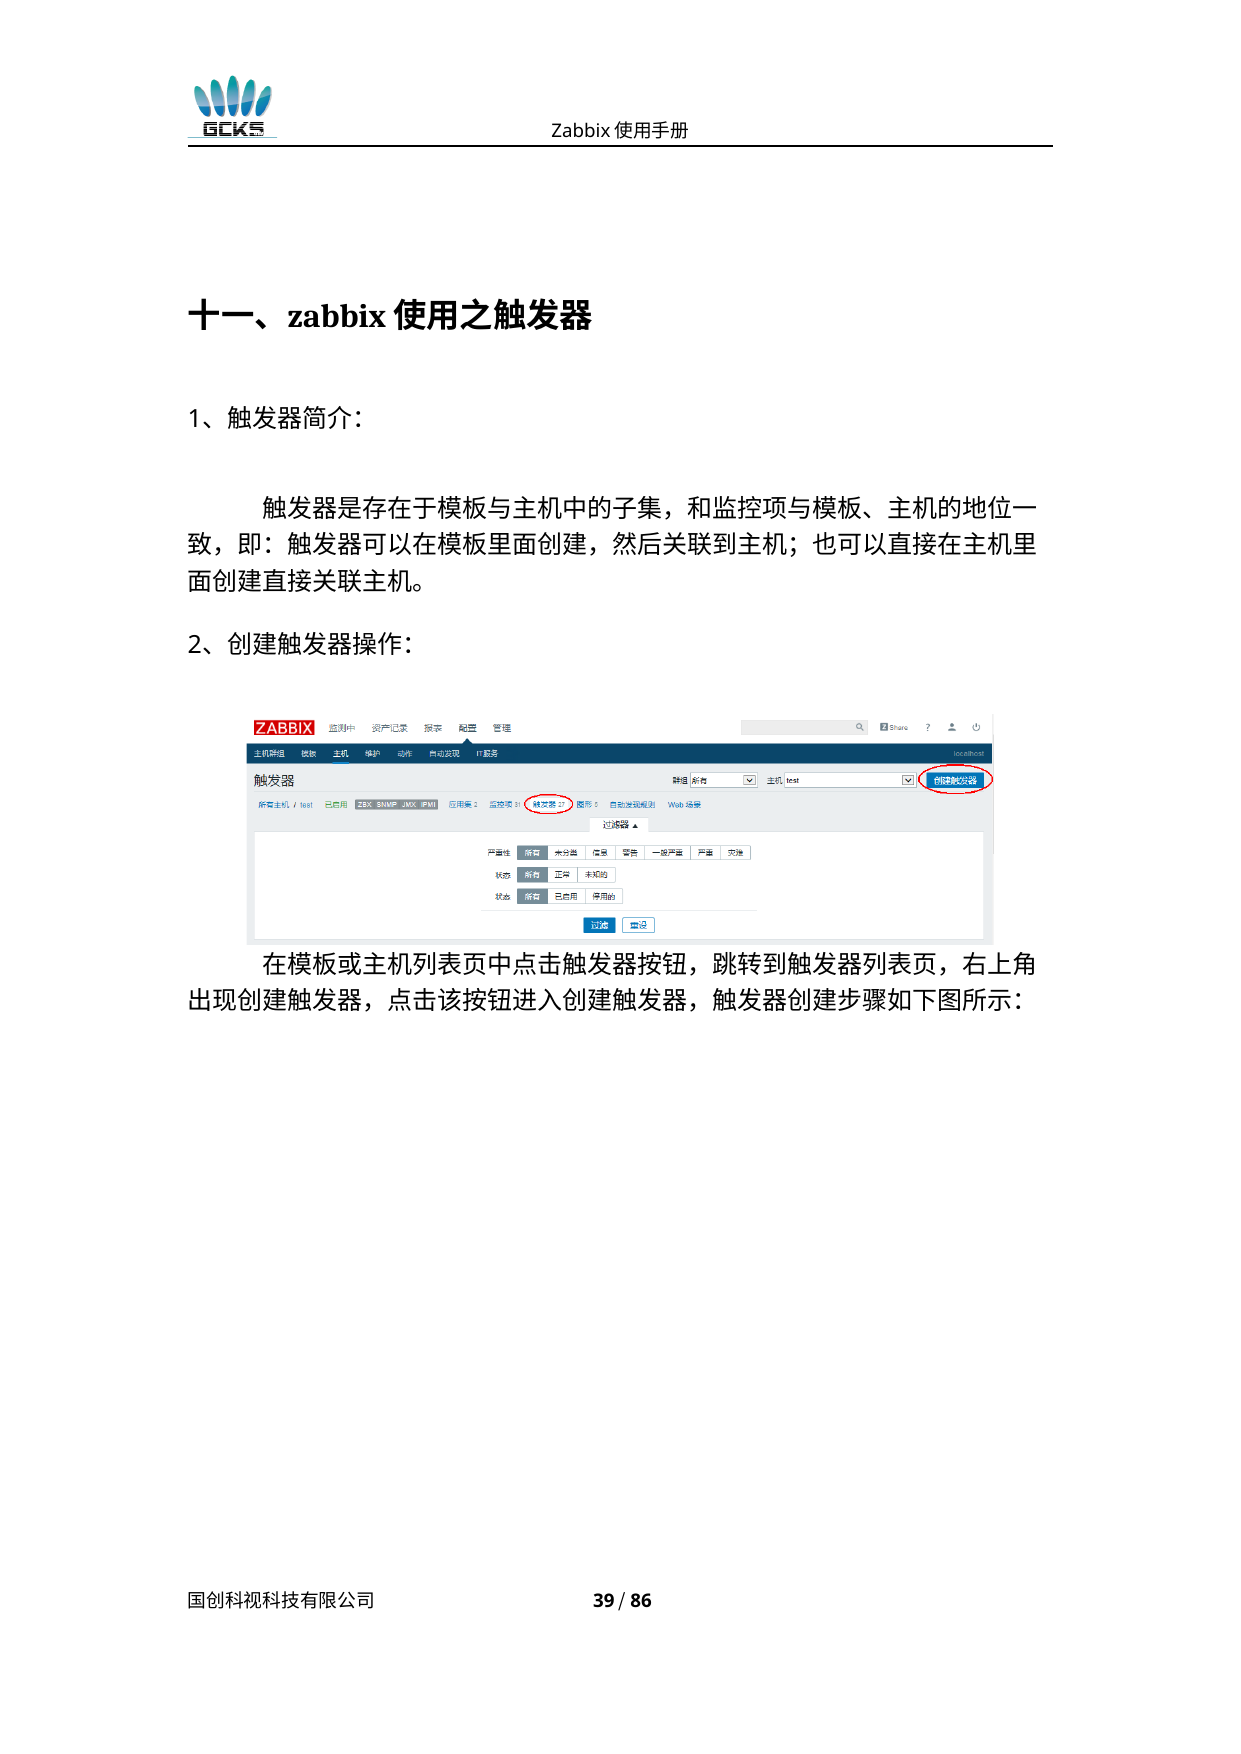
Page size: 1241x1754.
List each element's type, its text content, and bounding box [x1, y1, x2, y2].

text 在模板或主机列表页中点击触发器按钮，跳转到触发器列表页，右上角出现创建触发器，点击该按钮进入创建触发器，触发器创建步骤如下图所示： [187, 944, 1053, 1017]
picture [187, 73, 278, 138]
subtitle 1、触发器简介： [187, 399, 1053, 435]
picture [246, 714, 994, 945]
subtitle 2、创建触发器操作： [187, 624, 1053, 661]
subtitle 十一、zabbix使用之触发器 [187, 288, 1053, 337]
text 触发器是存在于模板与主机中的子集，和监控项与模板、主机的地位一致，即：触发器可以在模板里面创建，然后关联到主机；也可以直接在主机里面创建直接关联主机。 [187, 488, 1053, 597]
